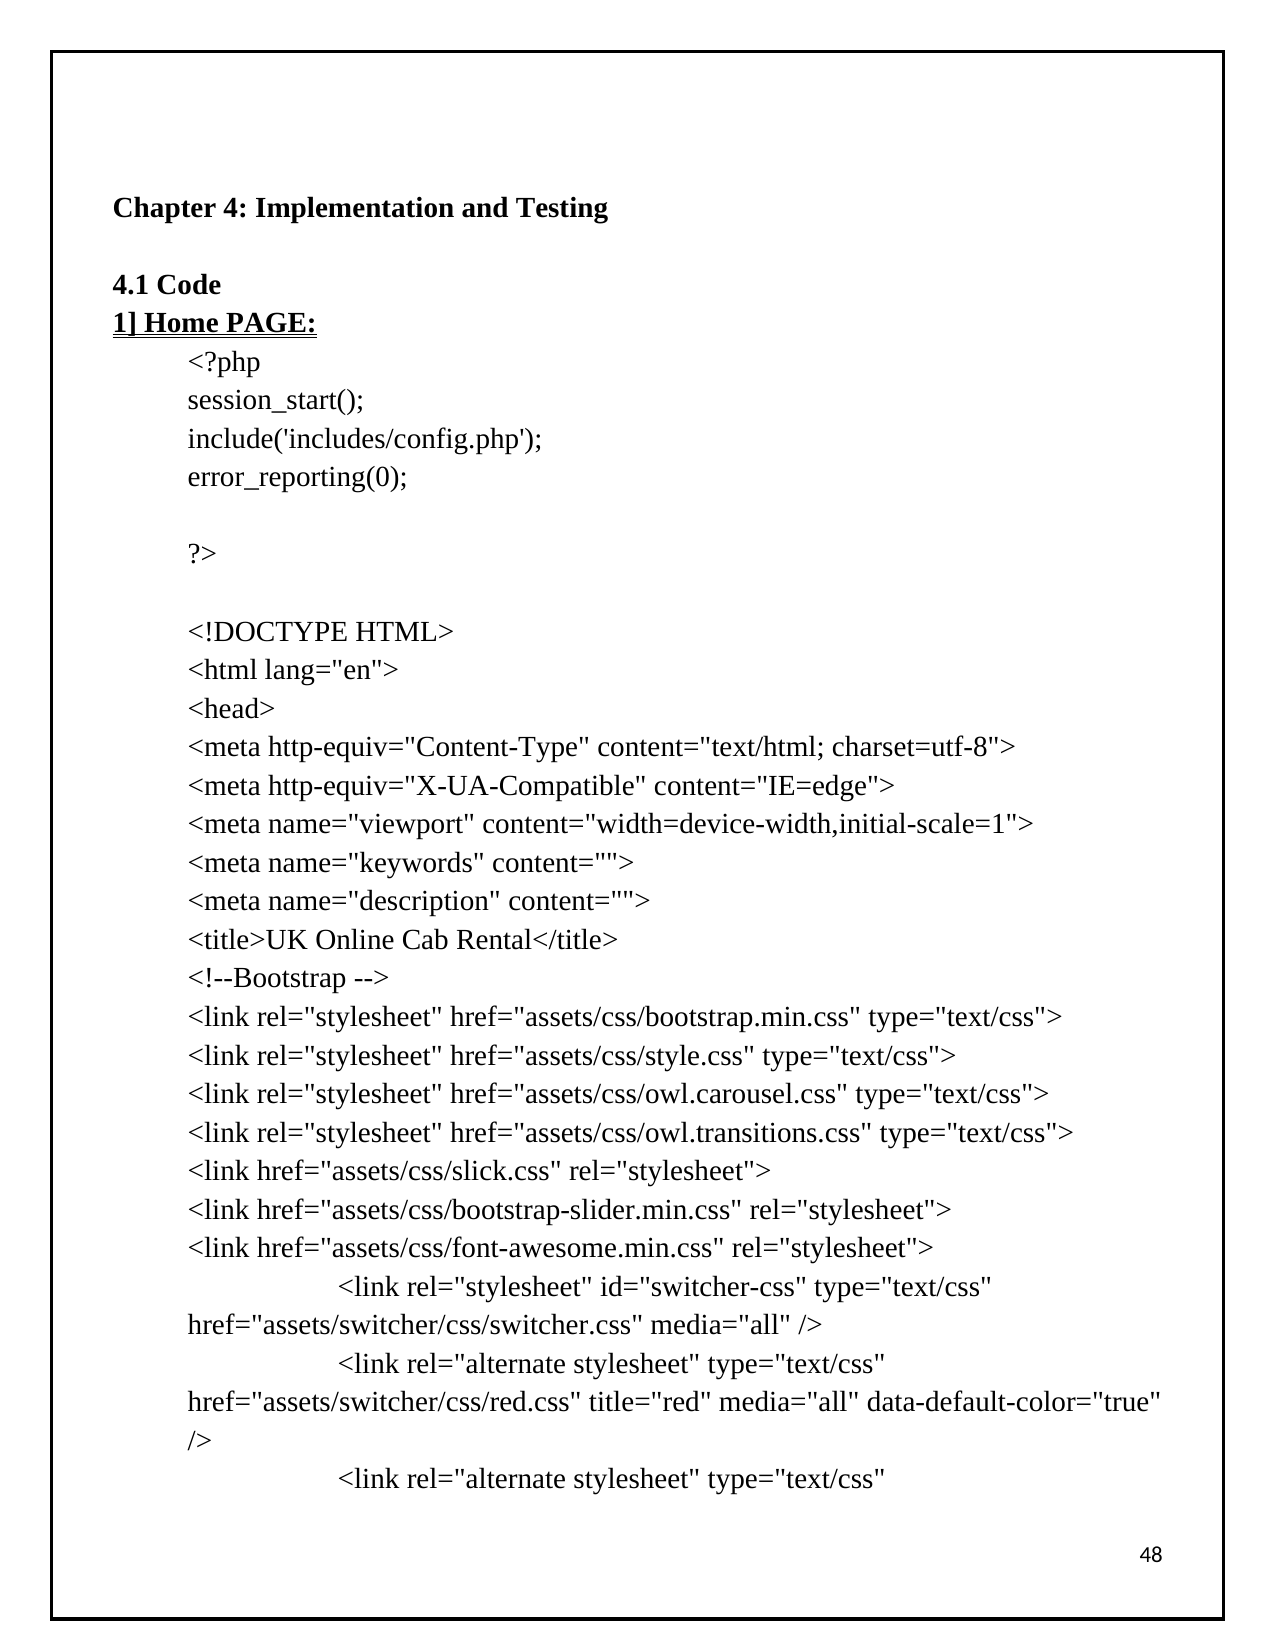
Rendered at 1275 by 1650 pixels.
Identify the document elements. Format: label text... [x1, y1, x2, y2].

list <!DOCTYPE HTML> [187, 614, 1162, 647]
list <?php [187, 344, 1162, 377]
list <meta http-equiv="Content-Type" content="text/html; charset=utf-8"> [187, 729, 1162, 763]
list <link href="assets/css/slick.css" rel="stylesheet"> [187, 1153, 1162, 1187]
list <meta http-equiv="X-UA-Compatible" content="IE=edge"> [187, 768, 1162, 801]
list <link rel="stylesheet" href="assets/css/owl.carousel.css" type="text/css"> [187, 1076, 1162, 1110]
list <link rel="stylesheet" href="assets/css/owl.transitions.css" type="text/css"> [187, 1115, 1162, 1148]
text 4.1 Code [112, 267, 1162, 300]
list <html lang="en"> [187, 652, 1162, 686]
list session_start(); [187, 382, 1162, 416]
list <meta name="keywords" content=""> [187, 845, 1162, 878]
text 1] Home PAGE: [112, 305, 1162, 339]
list <head> [187, 691, 1162, 724]
list <meta name="description" content=""> [187, 883, 1162, 917]
list <link rel="stylesheet" href="assets/css/style.css" type="text/css"> [187, 1038, 1162, 1071]
list include('includes/config.php'); [187, 421, 1162, 454]
list error_reporting(0); [187, 459, 1162, 493]
list <link rel="stylesheet" href="assets/css/bootstrap.min.css" type="text/css"> [187, 999, 1162, 1033]
list <link href="assets/css/bootstrap-slider.min.css" rel="stylesheet"> [187, 1192, 1162, 1225]
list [187, 1462, 1162, 1495]
list <link rel="stylesheet" id="switcher-css" type="text/css" href="assets/switcher/css/switcher.css" media="all" /> [187, 1269, 1162, 1341]
list <meta name="viewport" content="width=device-width,initial-scale=1"> [187, 806, 1162, 840]
list <link rel="alternate stylesheet" type="text/css" href="assets/switcher/css/red.css" title="red" media="all" data-default-color="true" /> [187, 1346, 1162, 1457]
list <title>UK Online Cab Rental</title> [187, 922, 1162, 956]
list <!--Bootstrap --> [187, 961, 1162, 994]
list <link href="assets/css/font-awesome.min.css" rel="stylesheet"> [187, 1230, 1162, 1264]
text Chapter 4: Implementation and Testing [112, 190, 1162, 223]
list ?> [187, 537, 1162, 570]
